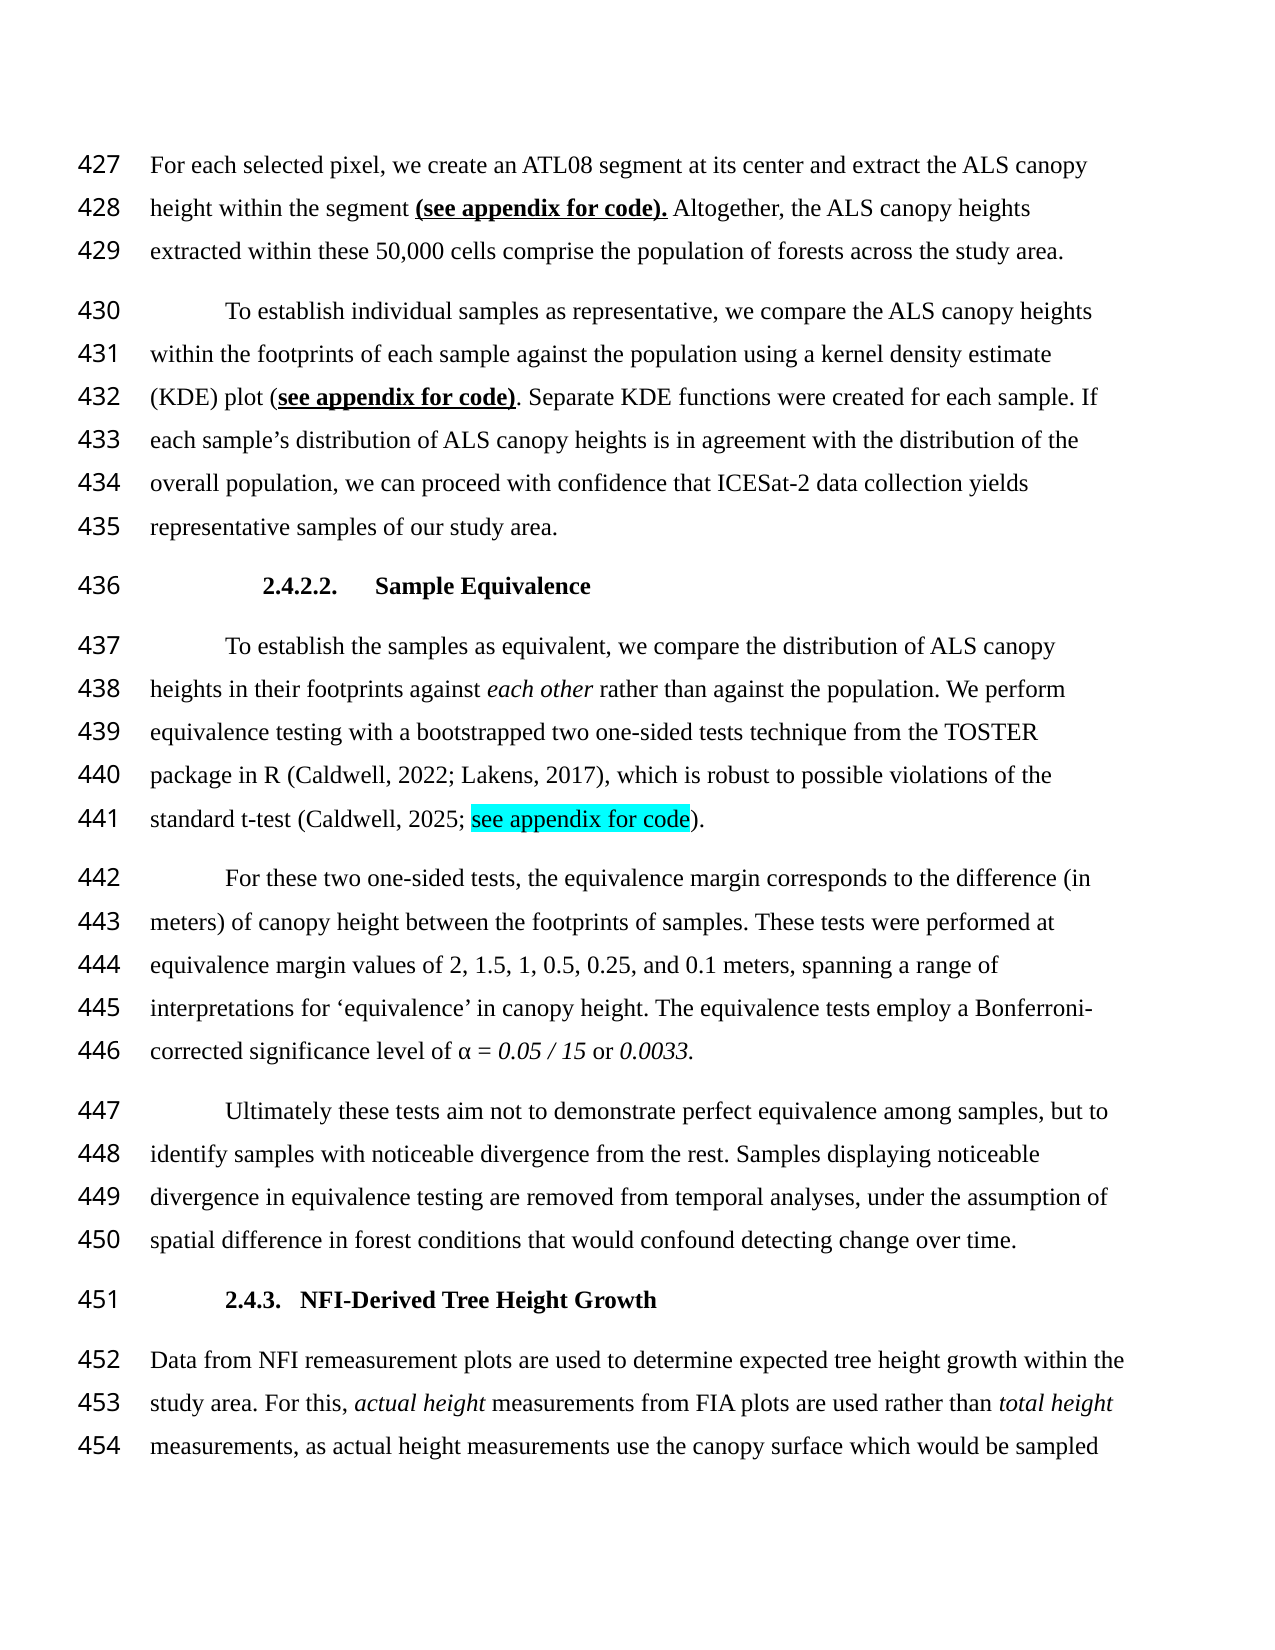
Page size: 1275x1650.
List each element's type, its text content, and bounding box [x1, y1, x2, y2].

text To establish individual samples as representative, we compare the ALS canopy heights within the footprints of each sample against the population using a kernel density estimate (KDE) plot (see appendix for code). Separate KDE functions were created for each sample. If each sample’s distribution of ALS canopy heights is in agreement with the distribution of the overall population, we can proceed with confidence that ICESat-2 data collection yields representative samples of our study area. [150, 296, 1125, 540]
list Sample Equivalence [262, 571, 1125, 600]
text To establish the samples as equivalent, we compare the distribution of ALS canopy heights in their footprints against each other rather than against the population. We perform equivalence testing with a bootstrapped two one-sided tests technique from the TOSTER package in R (Caldwell, 2022; Lakens, 2017), which is robust to possible violations of the standard t-test (Caldwell, 2025; see appendix for code). [150, 631, 1125, 832]
text For each selected pixel, we create an ATL08 segment at its center and extract the ALS canopy height within the segment (see appendix for code). Altogether, the ALS canopy heights extracted within these 50,000 cells comprise the population of forests across the study area. [150, 150, 1125, 265]
list NFI-Derived Tree Height Growth [225, 1285, 1125, 1314]
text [150, 1345, 1125, 1460]
text Ultimately these tests aim not to demonstrate perfect equivalence among samples, but to identify samples with noticeable divergence from the rest. Samples displaying noticeable divergence in equivalence testing are removed from temporal analyses, under the assumption of spatial difference in forest conditions that would confound detecting change over time. [150, 1096, 1125, 1254]
text For these two one-sided tests, the equivalence margin corresponds to the difference (in meters) of canopy height between the footprints of samples. These tests were performed at equivalence margin values of 2, 1.5, 1, 0.5, 0.25, and 0.1 meters, spanning a range of interpretations for ‘equivalence’ in canopy height. The equivalence tests employ a Bonferroni-corrected significance level of α = 0.05 / 15 or 0.0033. [150, 863, 1125, 1065]
